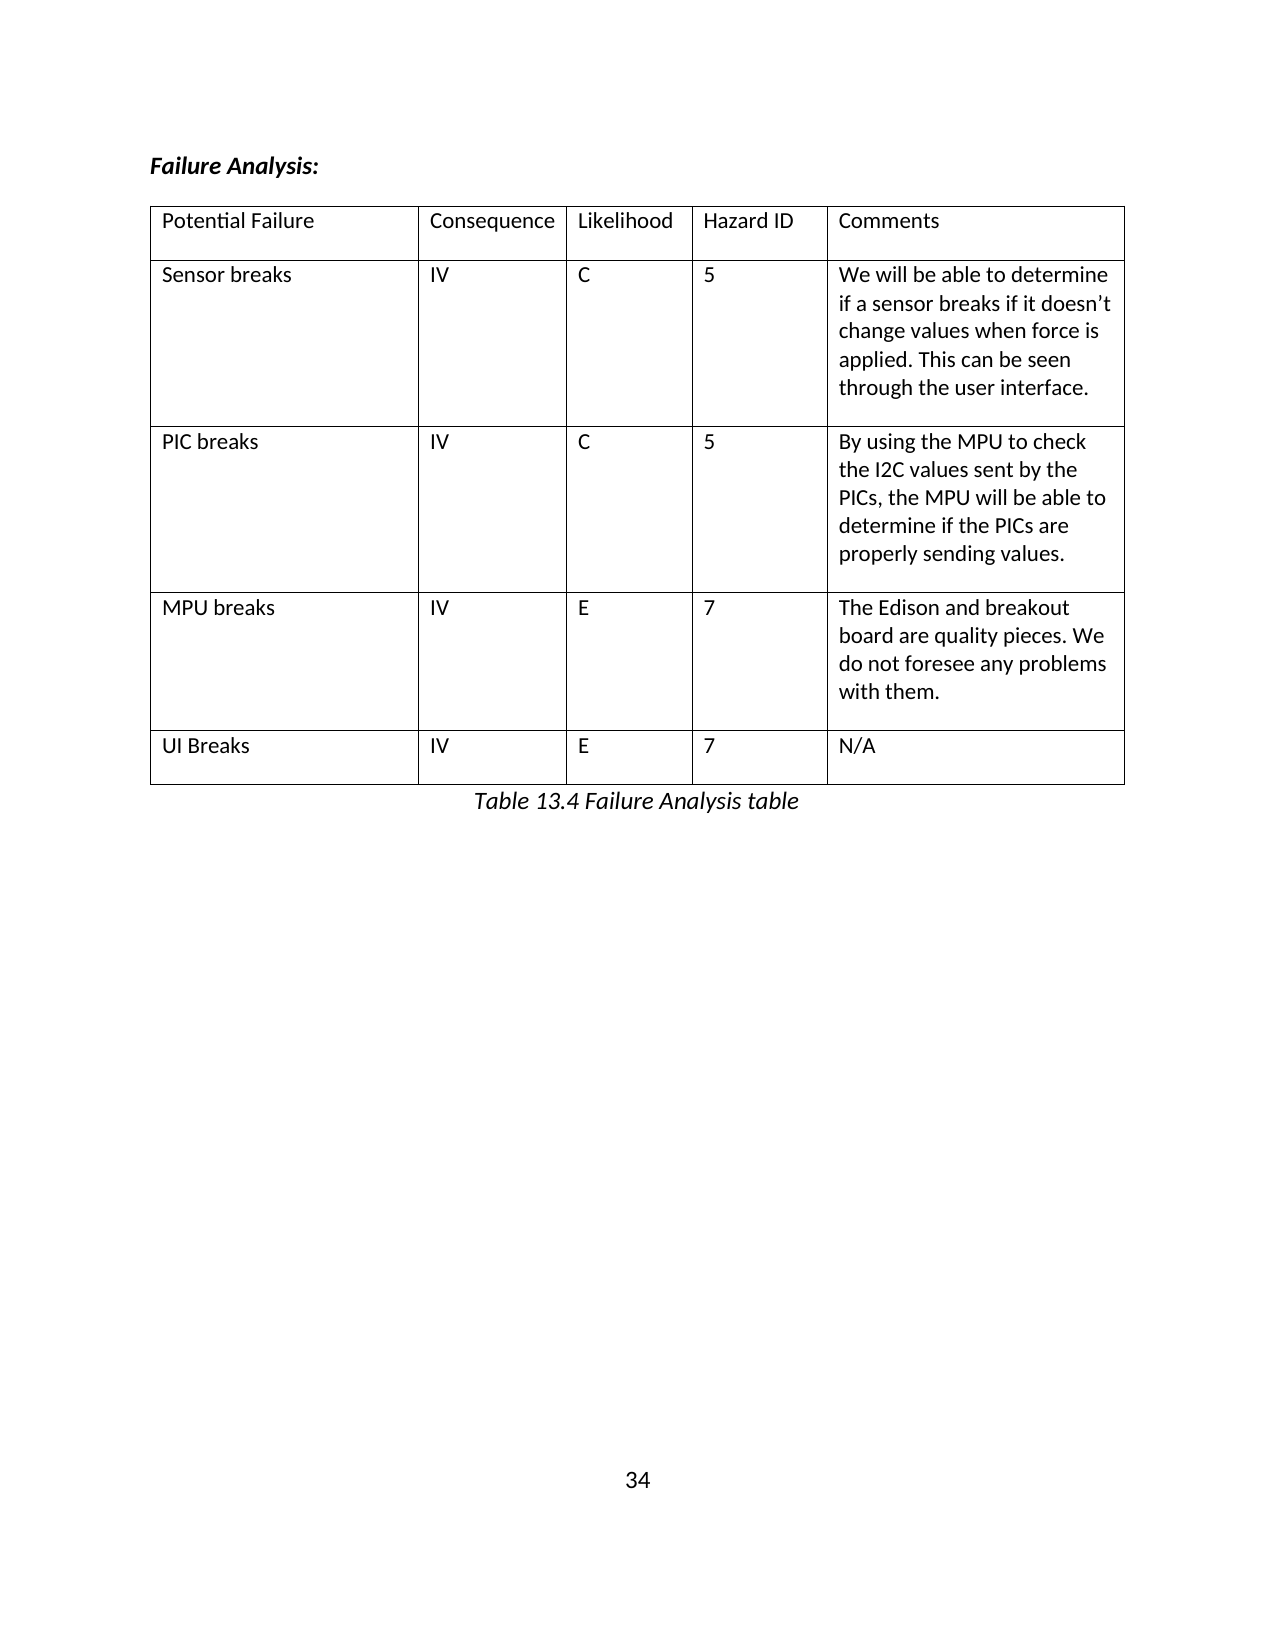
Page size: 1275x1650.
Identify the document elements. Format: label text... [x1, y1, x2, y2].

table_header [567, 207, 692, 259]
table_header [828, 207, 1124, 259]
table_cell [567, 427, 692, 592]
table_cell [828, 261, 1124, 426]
text Table 13.4 Failure Analysis table [150, 785, 1125, 816]
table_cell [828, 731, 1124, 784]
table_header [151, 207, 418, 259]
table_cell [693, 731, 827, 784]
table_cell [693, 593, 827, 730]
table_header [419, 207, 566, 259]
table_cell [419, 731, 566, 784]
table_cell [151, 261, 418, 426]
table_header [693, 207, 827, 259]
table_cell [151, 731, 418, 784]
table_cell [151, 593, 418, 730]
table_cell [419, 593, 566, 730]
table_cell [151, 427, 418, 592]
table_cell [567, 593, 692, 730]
subtitle Failure Analysis: [150, 150, 1125, 181]
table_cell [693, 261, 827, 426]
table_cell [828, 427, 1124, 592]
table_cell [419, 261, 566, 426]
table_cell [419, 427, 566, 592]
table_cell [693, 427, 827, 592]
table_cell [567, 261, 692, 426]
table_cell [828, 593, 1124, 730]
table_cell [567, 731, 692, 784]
